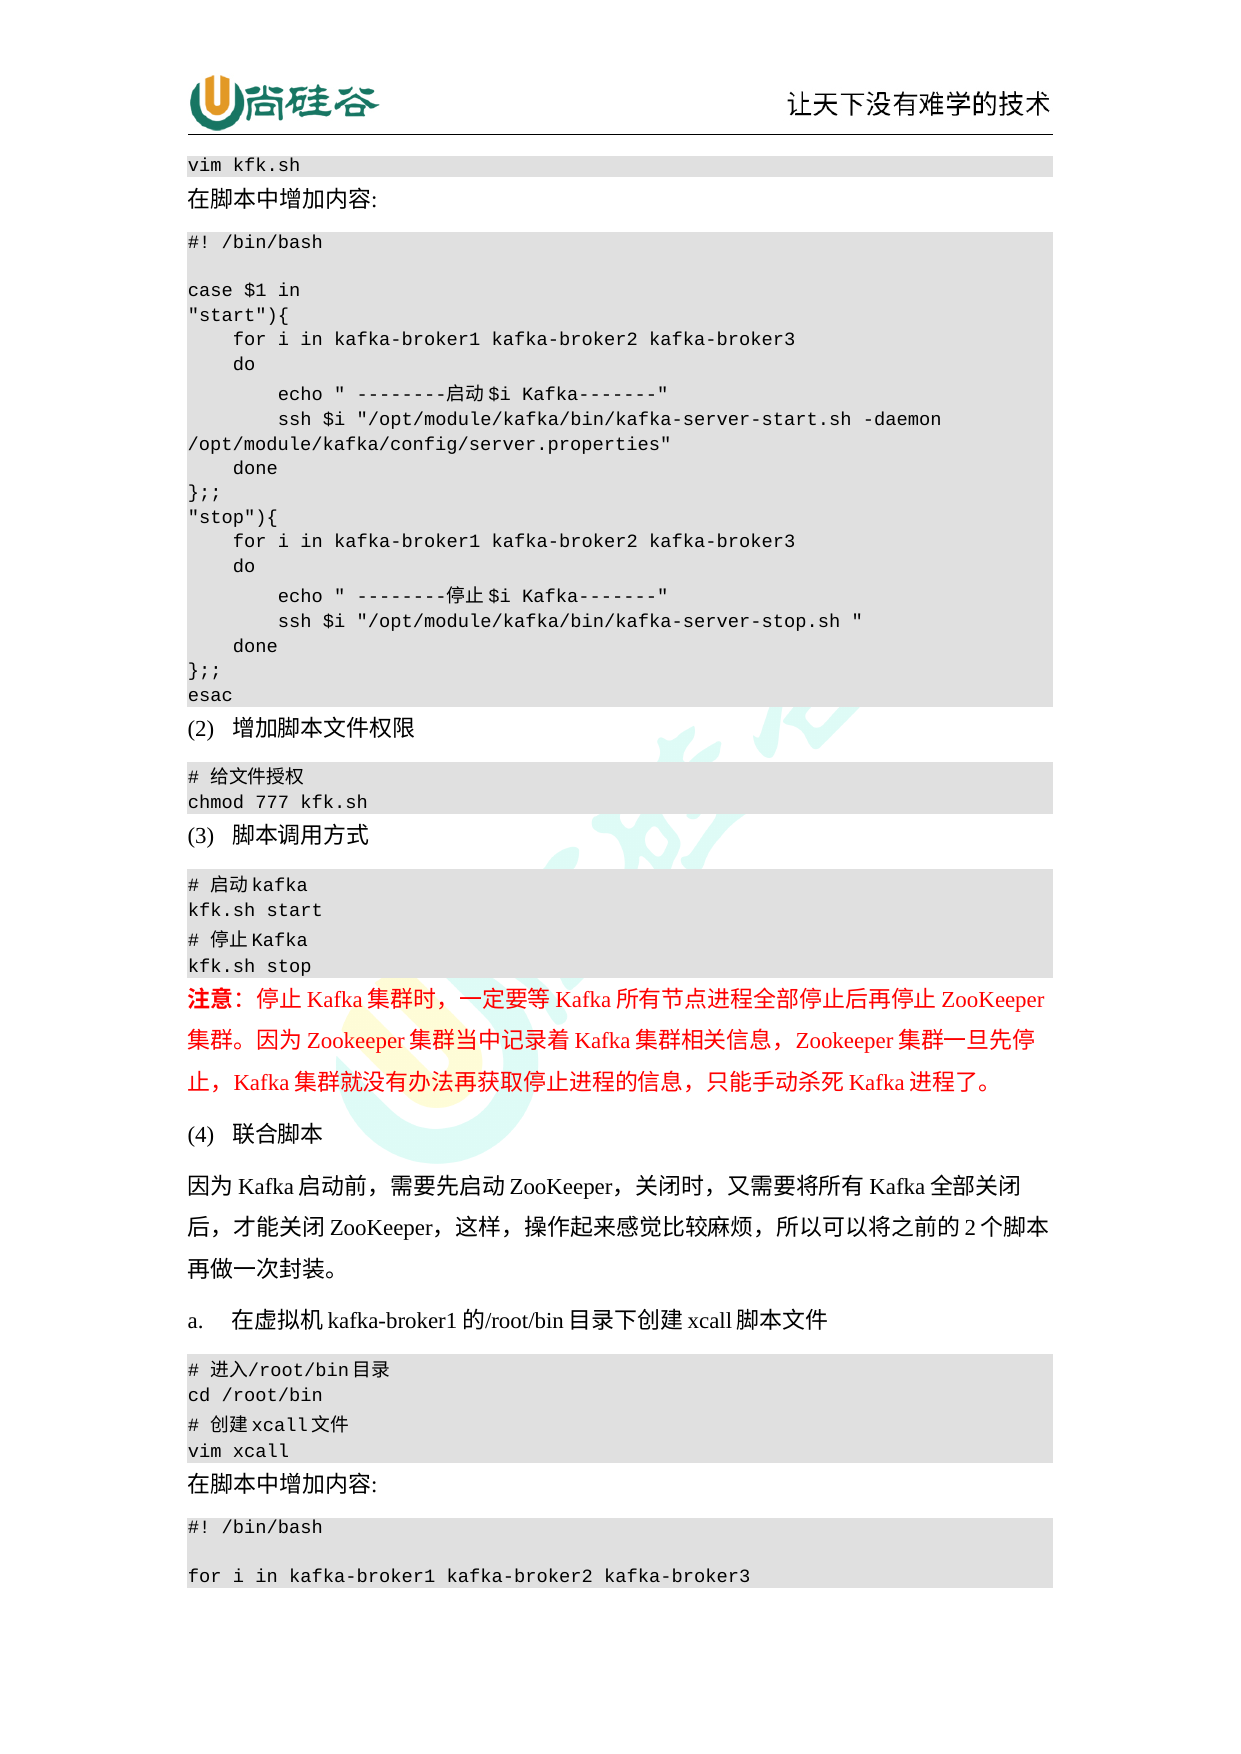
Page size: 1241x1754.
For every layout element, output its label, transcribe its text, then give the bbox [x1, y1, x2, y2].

text #! /bin/bash [187, 232, 1053, 254]
list 增加脚本文件权限 [187, 710, 1053, 743]
text };; [187, 483, 1053, 504]
text "stop"){ [187, 508, 1053, 529]
text ssh $i "/opt/module/kafka/bin/kafka-server-start.sh -daemon /opt/module/kafka/config/server.properties" [187, 410, 1053, 456]
text echo " --------启动 $i Kafka-------" [187, 379, 1053, 406]
text kfk.sh start [187, 901, 1053, 922]
text vim xcall [187, 1442, 1053, 1463]
text for i in kafka-broker1 kafka-broker2 kafka-broker3 [187, 532, 1053, 553]
text case $1 in [187, 281, 1053, 302]
text for i in kafka-broker1 kafka-broker2 kafka-broker3 [187, 330, 1053, 351]
text do [187, 354, 1053, 376]
text 因为Kafka启动前，需要先启动ZooKeeper，关闭时，又需要将所有Kafka全部关闭后，才能关闭ZooKeeper，这样，操作起来感觉比较麻烦，所以可以将之前的2个脚本再做一次封装。 [187, 1168, 1053, 1284]
text ssh $i "/opt/module/kafka/bin/kafka-server-stop.sh " [187, 612, 1053, 633]
text done [187, 459, 1053, 480]
text done [187, 637, 1053, 658]
text chmod 777 kfk.sh [187, 793, 1053, 814]
text # 停止Kafka [187, 925, 1053, 952]
text # 创建xcall文件 [187, 1410, 1053, 1437]
text for i in kafka-broker1 kafka-broker2 kafka-broker3 [187, 1567, 1053, 1588]
text "start"){ [187, 306, 1053, 327]
text 在脚本中增加内容: [187, 1466, 1053, 1499]
text do [187, 556, 1053, 578]
text #! /bin/bash [187, 1518, 1053, 1539]
text # 进入/root/bin目录 [187, 1354, 1053, 1382]
list 在虚拟机kafka-broker1的/root/bin目录下创建xcall脚本文件 [187, 1302, 1053, 1336]
list 联合脚本 [187, 1116, 1053, 1149]
text # 给文件授权 [187, 762, 1053, 789]
text esac [187, 685, 1053, 707]
list 注意：停止Kafka集群时，一定要等Kafka所有节点进程全部停止后再停止ZooKeeper集群。因为Zookeeper集群当中记录着Kafka集群相关信息，Zookeeper集群一旦先停止，Kafka集群就没有办法再获取停止进程的信息，只能手动杀死Kafka进程了。 [187, 981, 1053, 1097]
picture [187, 73, 1053, 132]
text # 启动kafka [187, 869, 1053, 897]
text echo " --------停止 $i Kafka-------" [187, 581, 1053, 608]
text kfk.sh stop [187, 957, 1053, 978]
text };; [187, 661, 1053, 682]
text 在脚本中增加内容: [187, 181, 1053, 214]
text cd /root/bin [187, 1386, 1053, 1407]
list 脚本调用方式 [187, 817, 1053, 851]
text vim kfk.sh [187, 156, 1053, 177]
